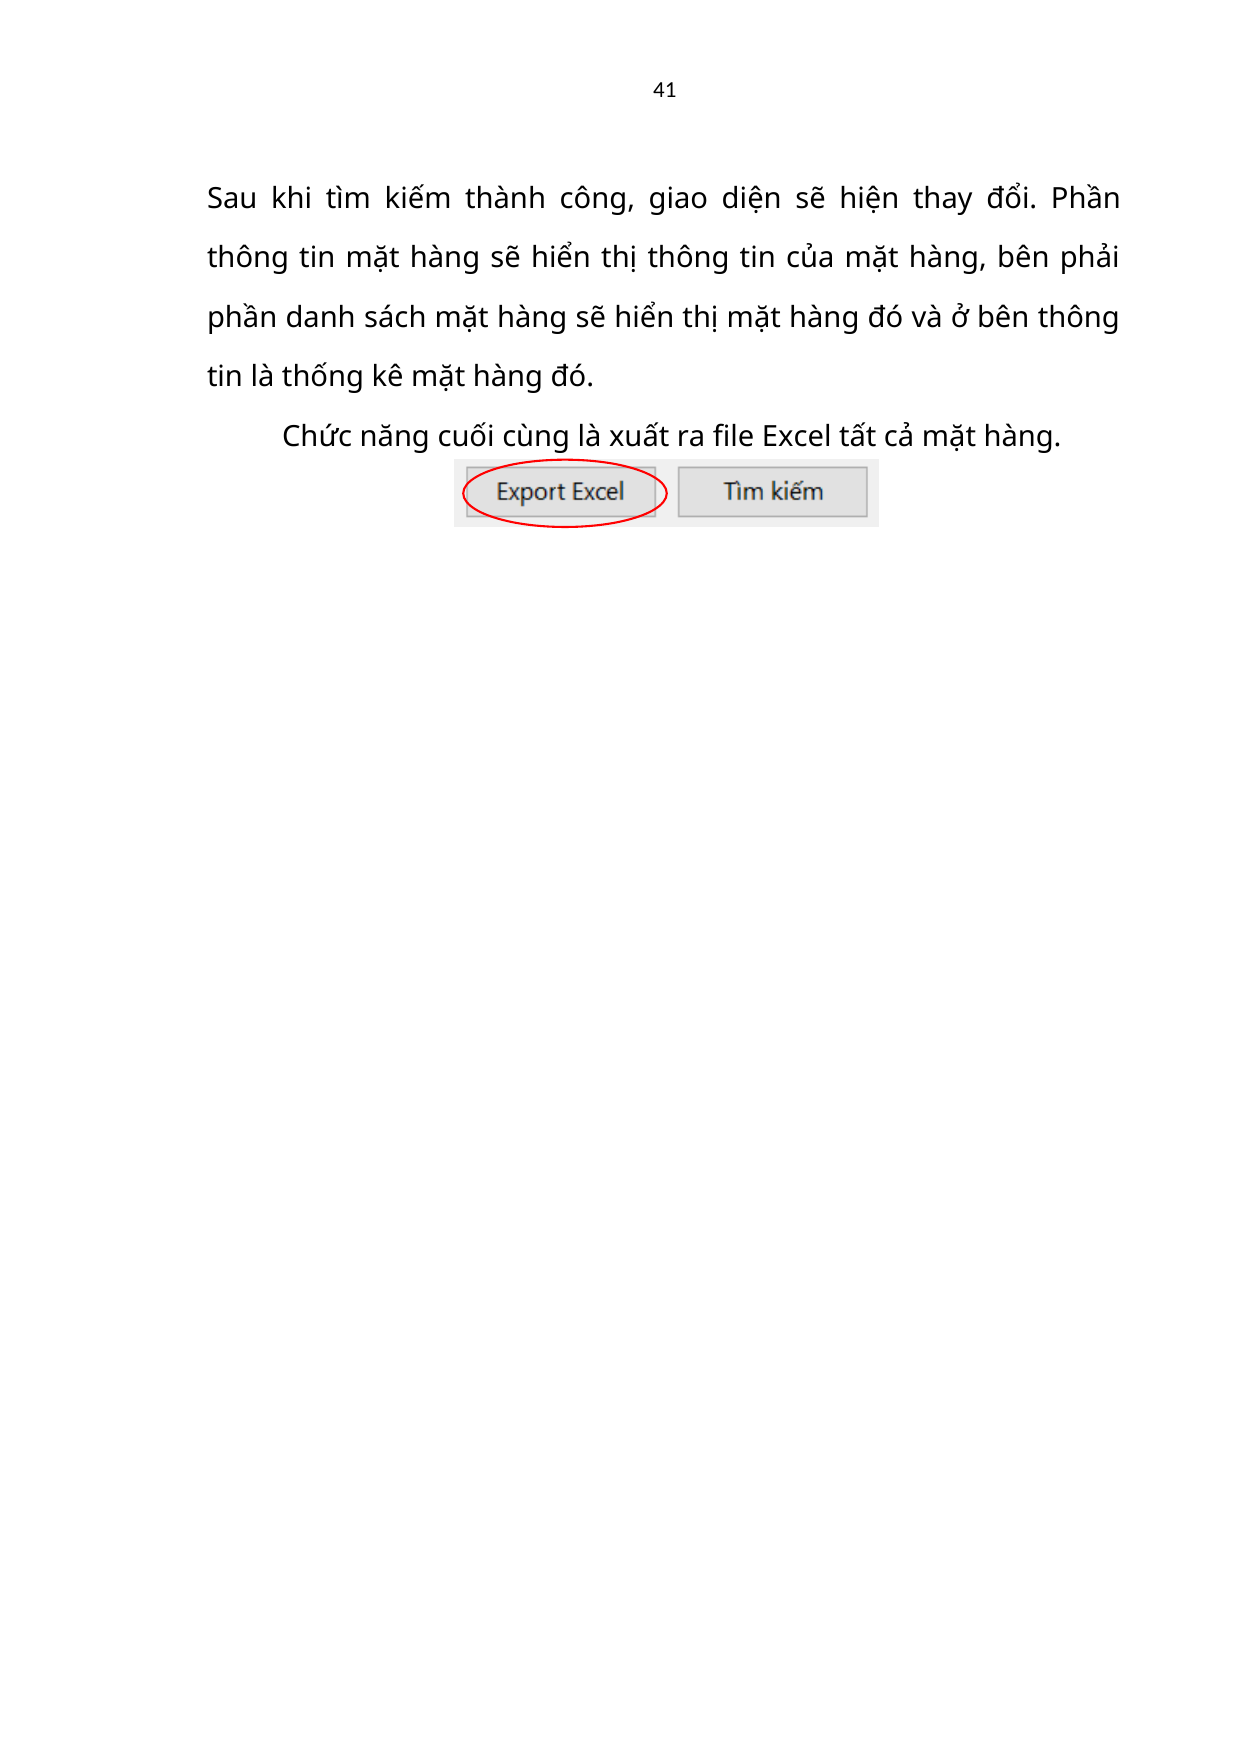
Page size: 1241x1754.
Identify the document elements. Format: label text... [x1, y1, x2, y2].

text Sau khi tìm kiếm thành công, giao diện sẽ hiện thay đổi. Phần thông tin mặt hàng sẽ hiển thị thông tin của mặt hàng, bên phải phần danh sách mặt hàng sẽ hiển thị mặt hàng đó và ở bên thông tin là thống kê mặt hàng đó. [207, 177, 1122, 395]
picture [594, 459, 879, 527]
picture [465, 461, 665, 525]
text Chức năng cuối cùng là xuất ra file Excel tất cả mặt hàng. [207, 415, 1122, 455]
picture [454, 459, 536, 527]
